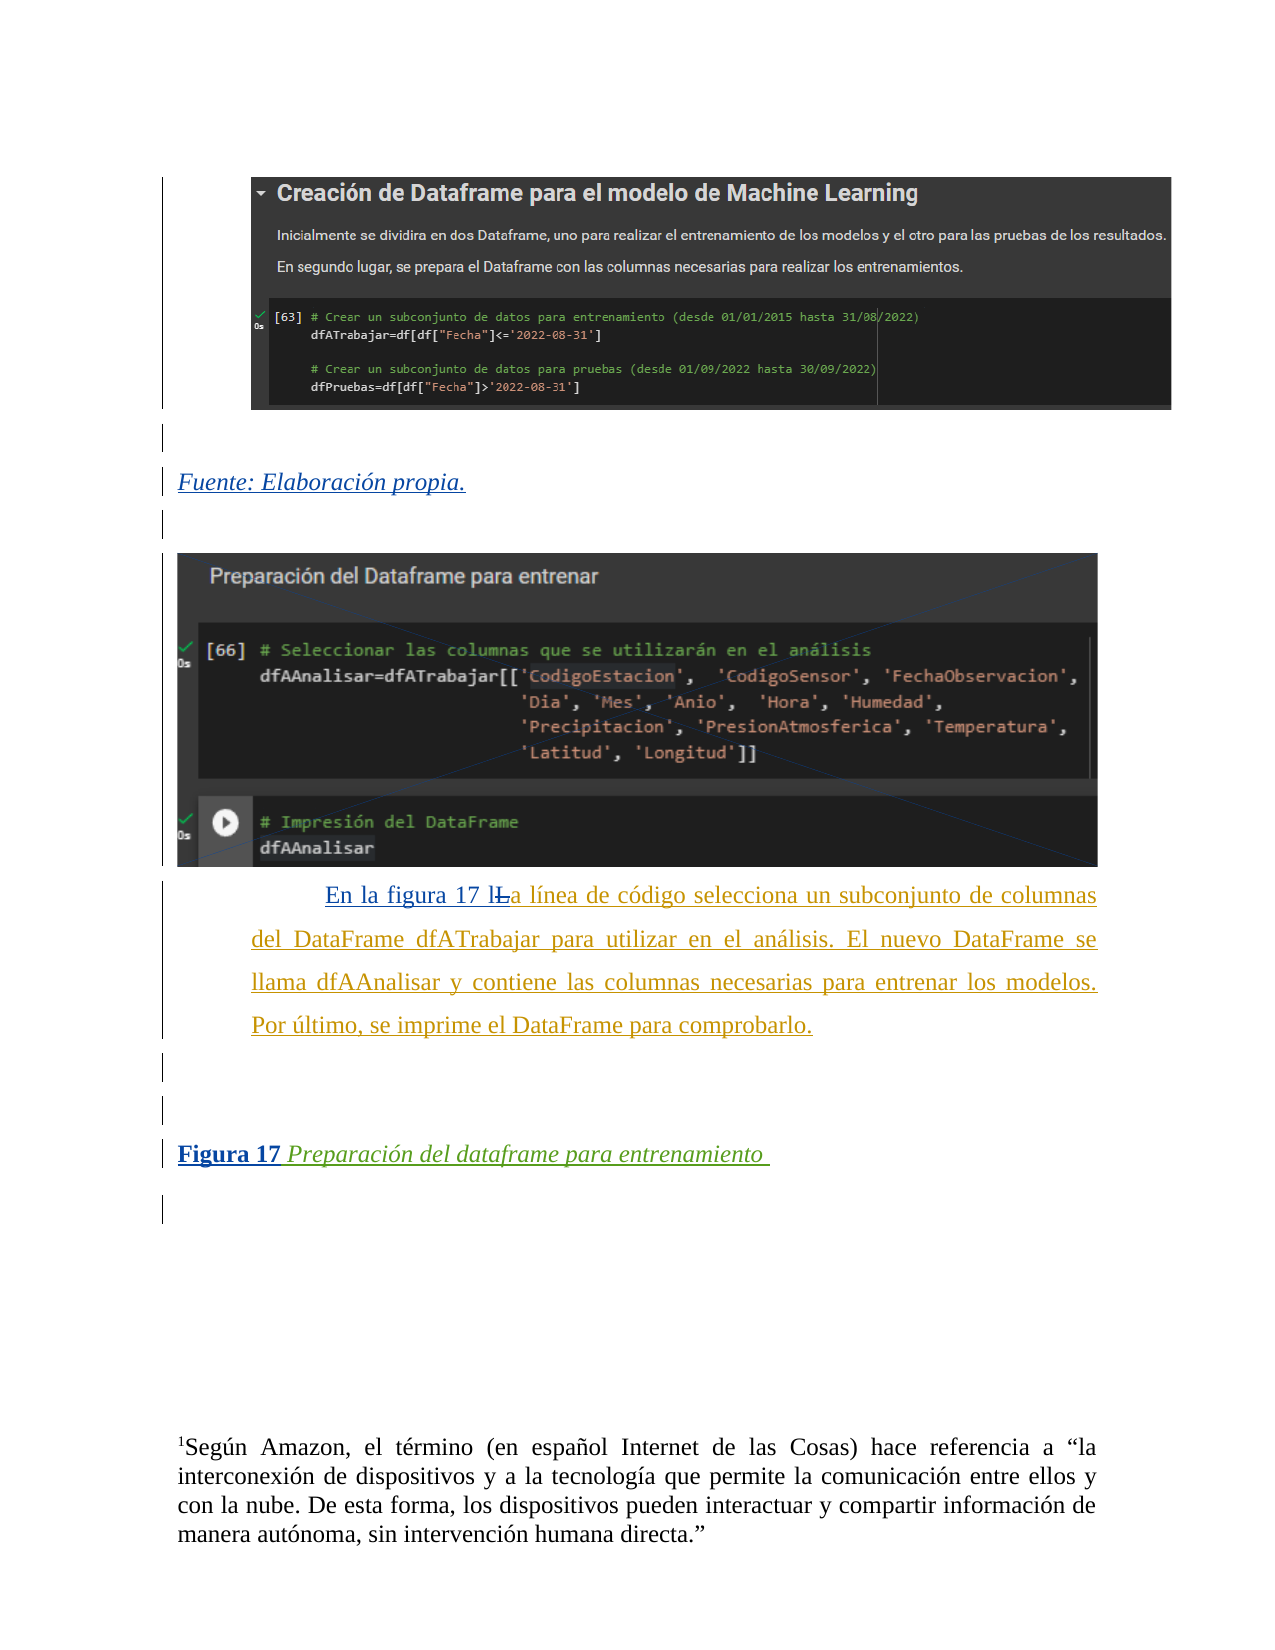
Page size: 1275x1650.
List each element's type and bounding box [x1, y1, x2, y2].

picture [177, 554, 635, 865]
picture [640, 554, 1098, 865]
picture [251, 177, 1172, 410]
picture [181, 553, 1094, 709]
picture [178, 710, 1097, 867]
